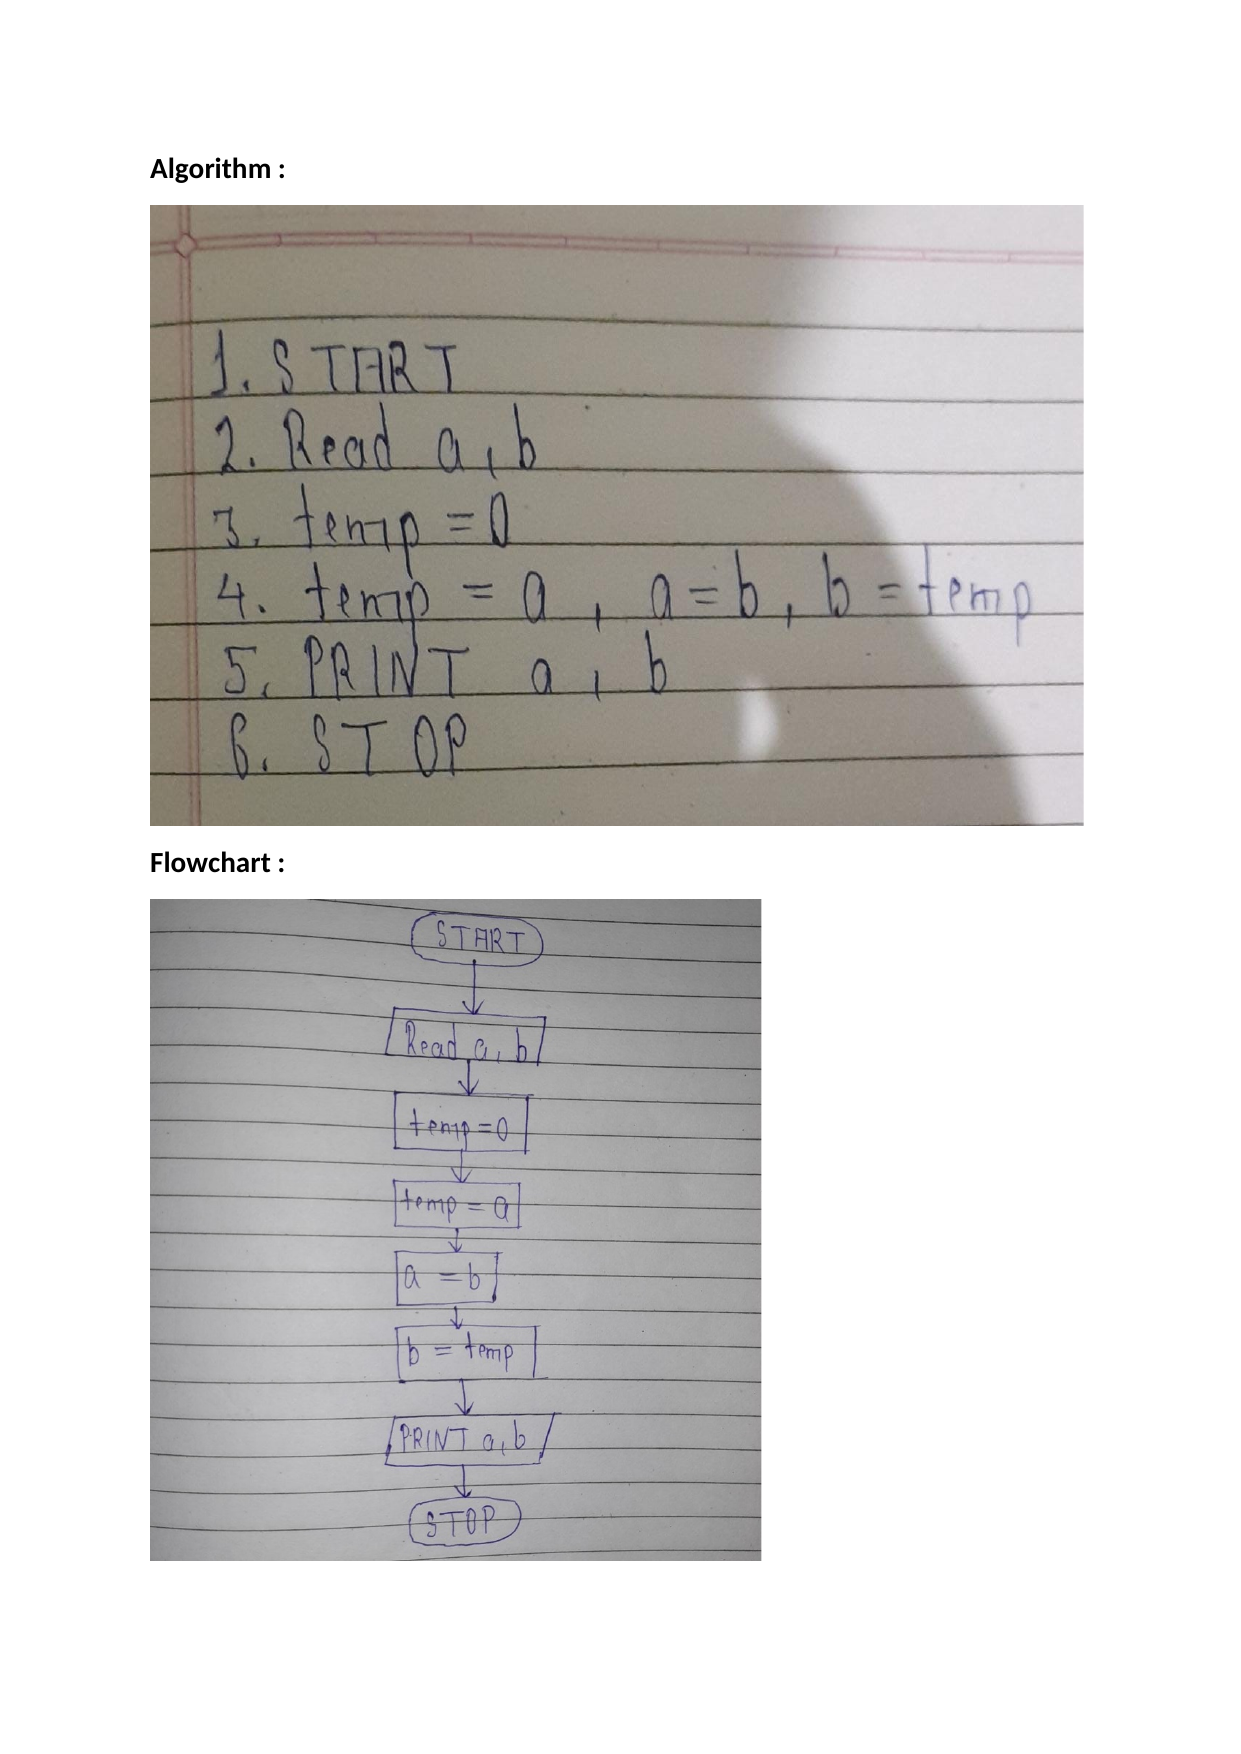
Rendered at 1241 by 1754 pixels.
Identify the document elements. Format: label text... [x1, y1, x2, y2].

picture [150, 899, 762, 1561]
picture [150, 205, 1084, 826]
text Algorithm : [150, 150, 1090, 186]
text Flowchart : [150, 844, 1090, 880]
